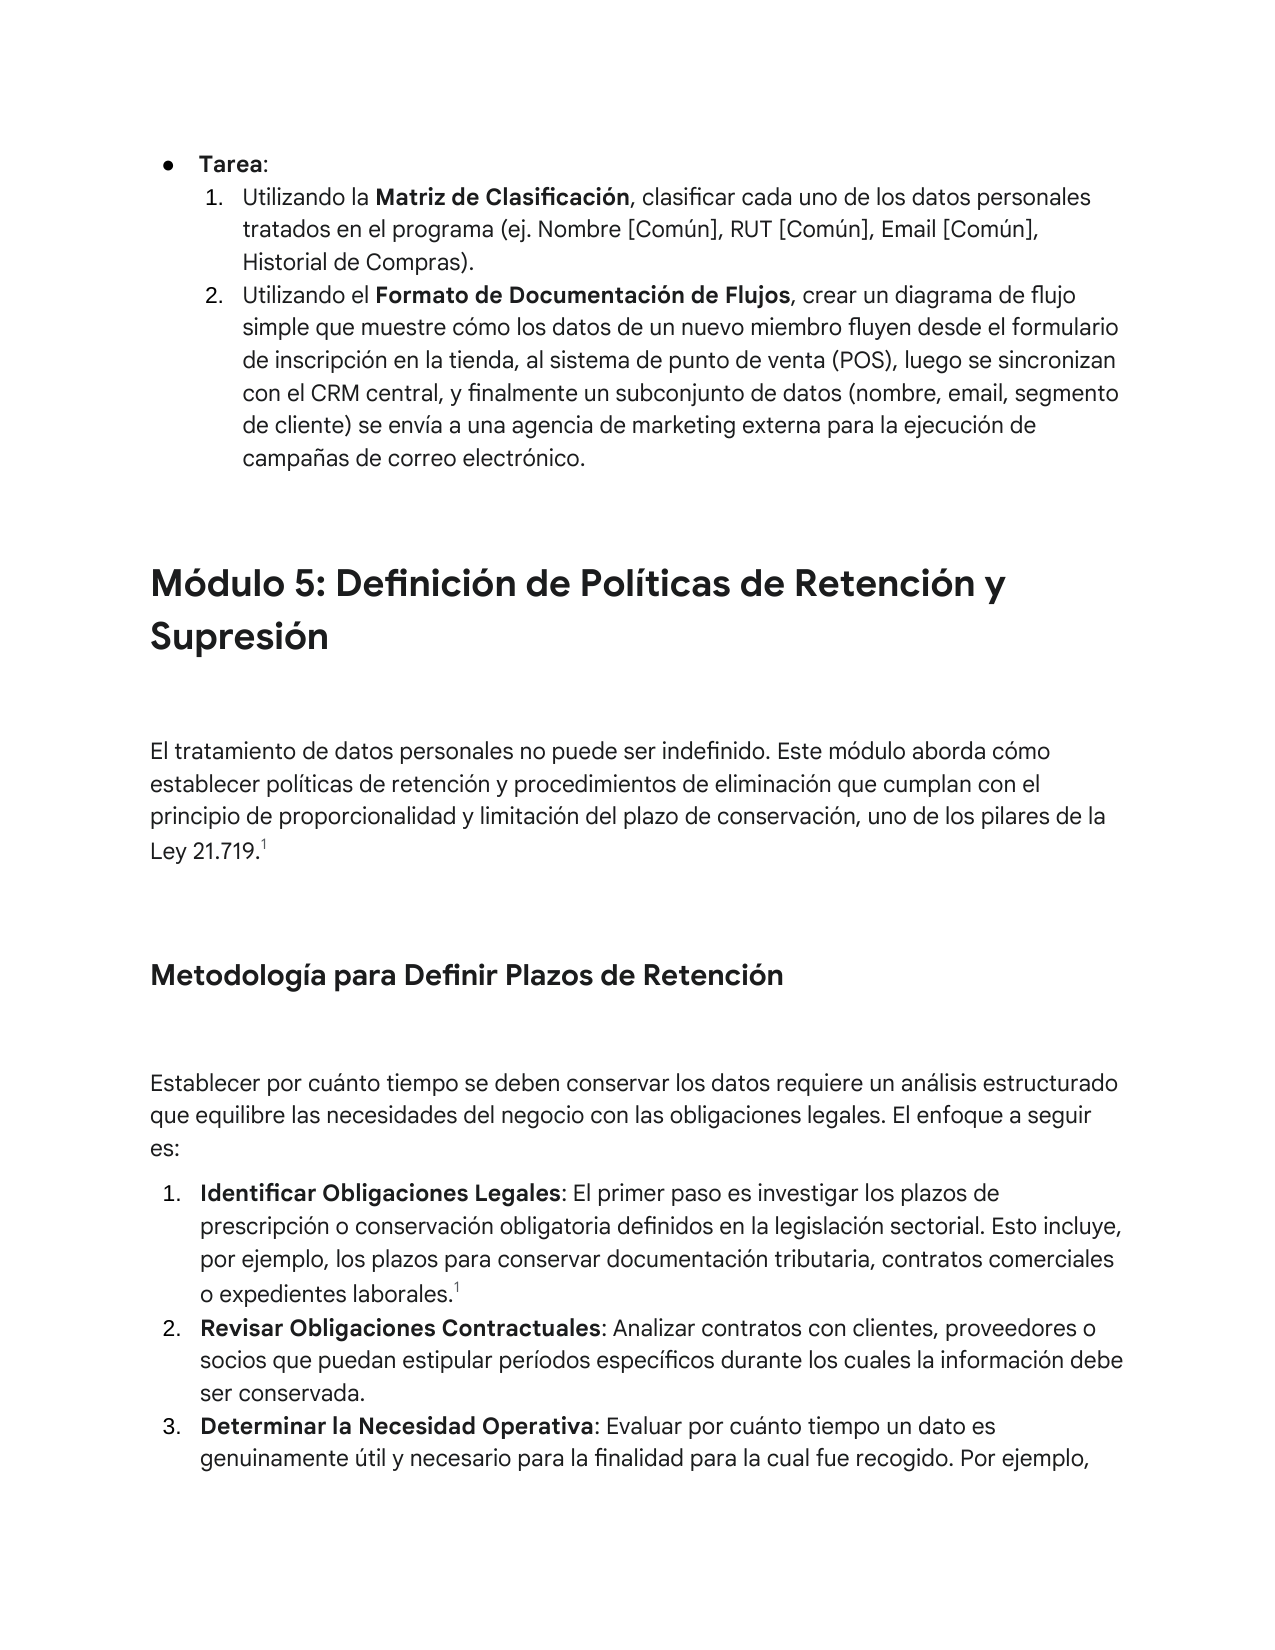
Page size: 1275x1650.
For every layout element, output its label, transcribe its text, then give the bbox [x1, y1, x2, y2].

subtitle Módulo 5: Definición de Políticas de Retención y Supresión [150, 560, 1125, 660]
list Revisar Obligaciones Contractuales: Analizar contratos con clientes, proveedores o socios que puedan estipular períodos específicos durante los cuales la información debe ser conservada. [162, 1314, 1125, 1408]
list Identificar Obligaciones Legales: El primer paso es investigar los plazos de prescripción o conservación obligatoria definidos en la legislación sectorial. Esto incluye, por ejemplo, los plazos para conservar documentación tributaria, contratos comerciales o expedientes laborales.1 [162, 1179, 1125, 1309]
list Utilizando el Formato de Documentación de Flujos, crear un diagrama de flujo simple que muestre cómo los datos de un nuevo miembro fluyen desde el formulario de inscripción en la tienda, al sistema de punto de venta (POS), luego se sincronizan con el CRM central, y finalmente un subconjunto de datos (nombre, email, segmento de cliente) se envía a una agencia de marketing externa para la ejecución de campañas de correo electrónico. [205, 281, 1125, 473]
list Utilizando la Matriz de Clasificación, clasificar cada uno de los datos personales tratados en el programa (ej. Nombre [Común], RUT [Común], Email [Común], Historial de Compras). [205, 183, 1125, 277]
subtitle Metodología para Definir Plazos de Retención [150, 957, 1125, 994]
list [162, 1412, 1125, 1473]
list Tarea: [161, 150, 1125, 179]
text Establecer por cuánto tiempo se deben conservar los datos requiere un análisis estructurado que equilibre las necesidades del negocio con las obligaciones legales. El enfoque a seguir es: [150, 1069, 1125, 1163]
text El tratamiento de datos personales no puede ser indefinido. Este módulo aborda cómo establecer políticas de retención y procedimientos de eliminación que cumplan con el principio de proporcionalidad y limitación del plazo de conservación, uno de los pilares de la Ley 21.719.1 [150, 737, 1125, 867]
